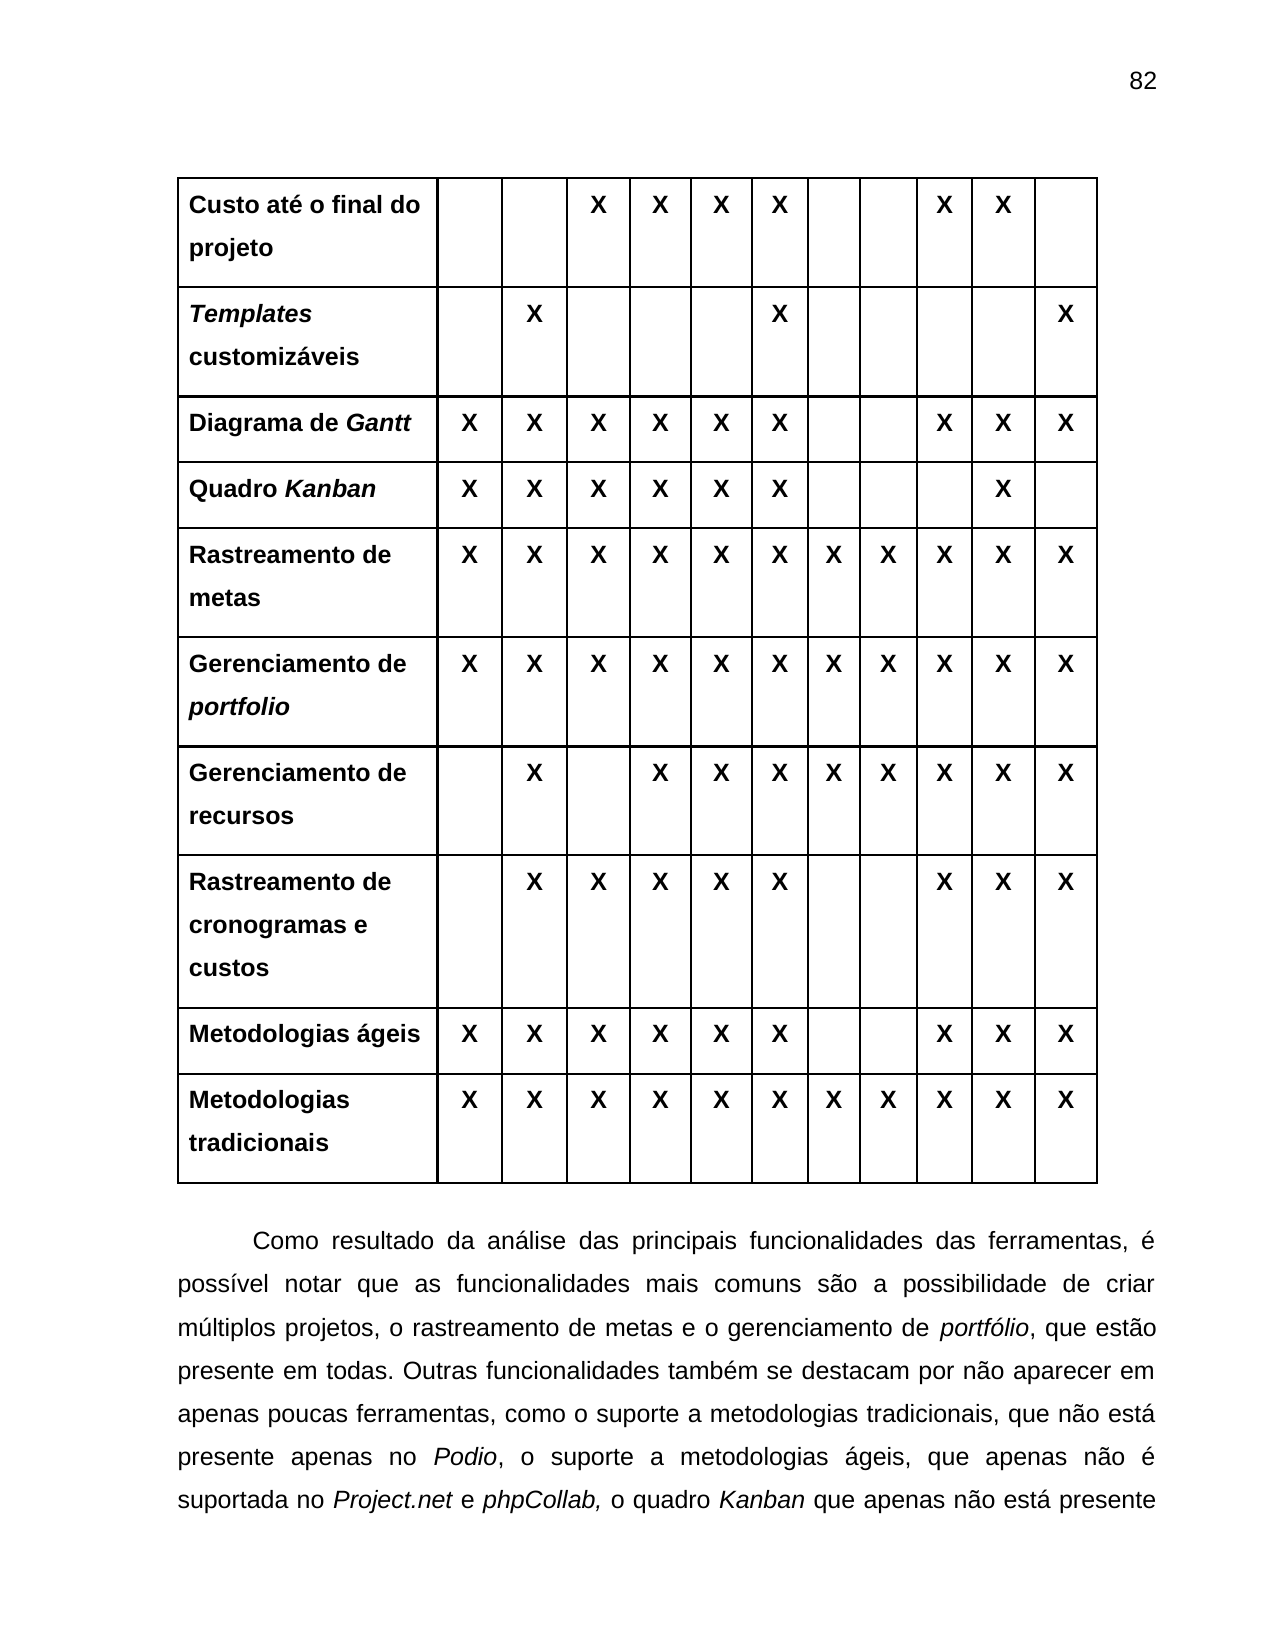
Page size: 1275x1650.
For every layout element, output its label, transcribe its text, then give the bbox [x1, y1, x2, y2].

table_cell X [568, 1075, 629, 1182]
table_cell X [1036, 748, 1096, 854]
table_cell X [439, 1075, 501, 1182]
table_cell X [692, 179, 751, 286]
table_cell X [692, 638, 751, 745]
table_cell [809, 856, 859, 1007]
table_cell X [809, 748, 859, 854]
table_cell [861, 288, 916, 395]
table_cell X [631, 529, 690, 636]
table_cell X [918, 179, 971, 286]
table_cell X [631, 856, 690, 1007]
table_cell X [973, 1075, 1034, 1182]
table_cell [568, 748, 629, 854]
table_cell X [439, 398, 501, 461]
table_cell Gerenciamento de portfolio [179, 638, 436, 745]
table_cell [809, 398, 859, 461]
table_cell Gerenciamento de recursos [179, 748, 436, 854]
table_cell [439, 288, 501, 395]
table_cell [1036, 179, 1096, 286]
table_cell X [503, 463, 566, 527]
table_cell X [973, 638, 1034, 745]
table_cell X [1036, 638, 1096, 745]
table_cell X [753, 1009, 807, 1072]
table_cell X [753, 638, 807, 745]
table_cell X [753, 1075, 807, 1182]
table_cell X [692, 398, 751, 461]
table_cell [692, 288, 751, 395]
table_cell Rastreamento de cronogramas e custos [179, 856, 436, 1007]
table_cell Rastreamento de metas [179, 529, 436, 636]
table_cell [439, 179, 501, 286]
table_cell X [1036, 856, 1096, 1007]
table_cell X [568, 179, 629, 286]
table_cell X [973, 398, 1034, 461]
table_cell X [692, 529, 751, 636]
table_cell Diagrama de Gantt [179, 398, 436, 461]
table_cell X [1036, 288, 1096, 395]
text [177, 1226, 1157, 1514]
table_cell X [1036, 529, 1096, 636]
table_cell X [918, 748, 971, 854]
table_cell X [861, 638, 916, 745]
table_cell Quadro Kanban [179, 463, 436, 527]
table_cell X [861, 1075, 916, 1182]
table_cell X [973, 748, 1034, 854]
table_cell [809, 288, 859, 395]
table_cell X [631, 1009, 690, 1072]
table_cell [861, 179, 916, 286]
table_cell X [973, 856, 1034, 1007]
table_cell X [503, 288, 566, 395]
table_cell X [753, 748, 807, 854]
table_cell X [918, 529, 971, 636]
table_cell X [631, 179, 690, 286]
table_cell X [973, 529, 1034, 636]
table_cell X [439, 1009, 501, 1072]
table_cell X [503, 856, 566, 1007]
table_cell X [631, 463, 690, 527]
table_cell [861, 1009, 916, 1072]
table_cell [439, 748, 501, 854]
table_cell [861, 463, 916, 527]
table_cell [809, 179, 859, 286]
table_cell Metodologias ágeis [179, 1009, 436, 1072]
table_cell [631, 288, 690, 395]
table_cell [973, 288, 1034, 395]
table_cell X [753, 179, 807, 286]
table_cell X [439, 638, 501, 745]
table_cell Metodologias tradicionais [179, 1075, 436, 1182]
table_cell [809, 463, 859, 527]
table_cell X [568, 529, 629, 636]
table_cell X [692, 1009, 751, 1072]
table_cell X [918, 1009, 971, 1072]
table_cell X [973, 1009, 1034, 1072]
table_cell X [692, 856, 751, 1007]
table_cell X [503, 638, 566, 745]
table_cell [918, 463, 971, 527]
table_cell X [809, 529, 859, 636]
table_cell X [631, 1075, 690, 1182]
table_cell X [439, 529, 501, 636]
table_cell X [631, 398, 690, 461]
table_cell [861, 856, 916, 1007]
table_cell X [568, 463, 629, 527]
table_cell X [918, 1075, 971, 1182]
table_cell [809, 1009, 859, 1072]
table_cell X [503, 1075, 566, 1182]
table_cell Custo até o final do projeto [179, 179, 436, 286]
table_cell X [1036, 1009, 1096, 1072]
table_cell X [568, 398, 629, 461]
table_cell Templates customizáveis [179, 288, 436, 395]
table_cell [503, 179, 566, 286]
table_cell X [1036, 1075, 1096, 1182]
table_cell X [861, 529, 916, 636]
table_cell X [1036, 398, 1096, 461]
table_cell X [503, 748, 566, 854]
table_cell X [753, 288, 807, 395]
table_cell X [568, 638, 629, 745]
table_cell X [631, 748, 690, 854]
table_cell X [809, 1075, 859, 1182]
table_cell X [973, 179, 1034, 286]
table_cell X [568, 856, 629, 1007]
table_cell [1036, 463, 1096, 527]
table_cell [918, 288, 971, 395]
table_cell X [692, 748, 751, 854]
table_cell X [503, 1009, 566, 1072]
table_cell X [568, 1009, 629, 1072]
table_cell X [753, 529, 807, 636]
table_cell X [753, 463, 807, 527]
table_cell X [918, 398, 971, 461]
table_cell X [753, 398, 807, 461]
table_cell X [692, 463, 751, 527]
table_cell X [439, 463, 501, 527]
table_cell [861, 398, 916, 461]
table_cell X [861, 748, 916, 854]
table_cell X [631, 638, 690, 745]
table_cell X [753, 856, 807, 1007]
table_cell X [503, 529, 566, 636]
table_cell [568, 288, 629, 395]
table_cell [439, 856, 501, 1007]
table_cell X [692, 1075, 751, 1182]
table_cell X [973, 463, 1034, 527]
table_cell X [503, 398, 566, 461]
table_cell X [918, 856, 971, 1007]
table_cell X [809, 638, 859, 745]
table_cell X [918, 638, 971, 745]
